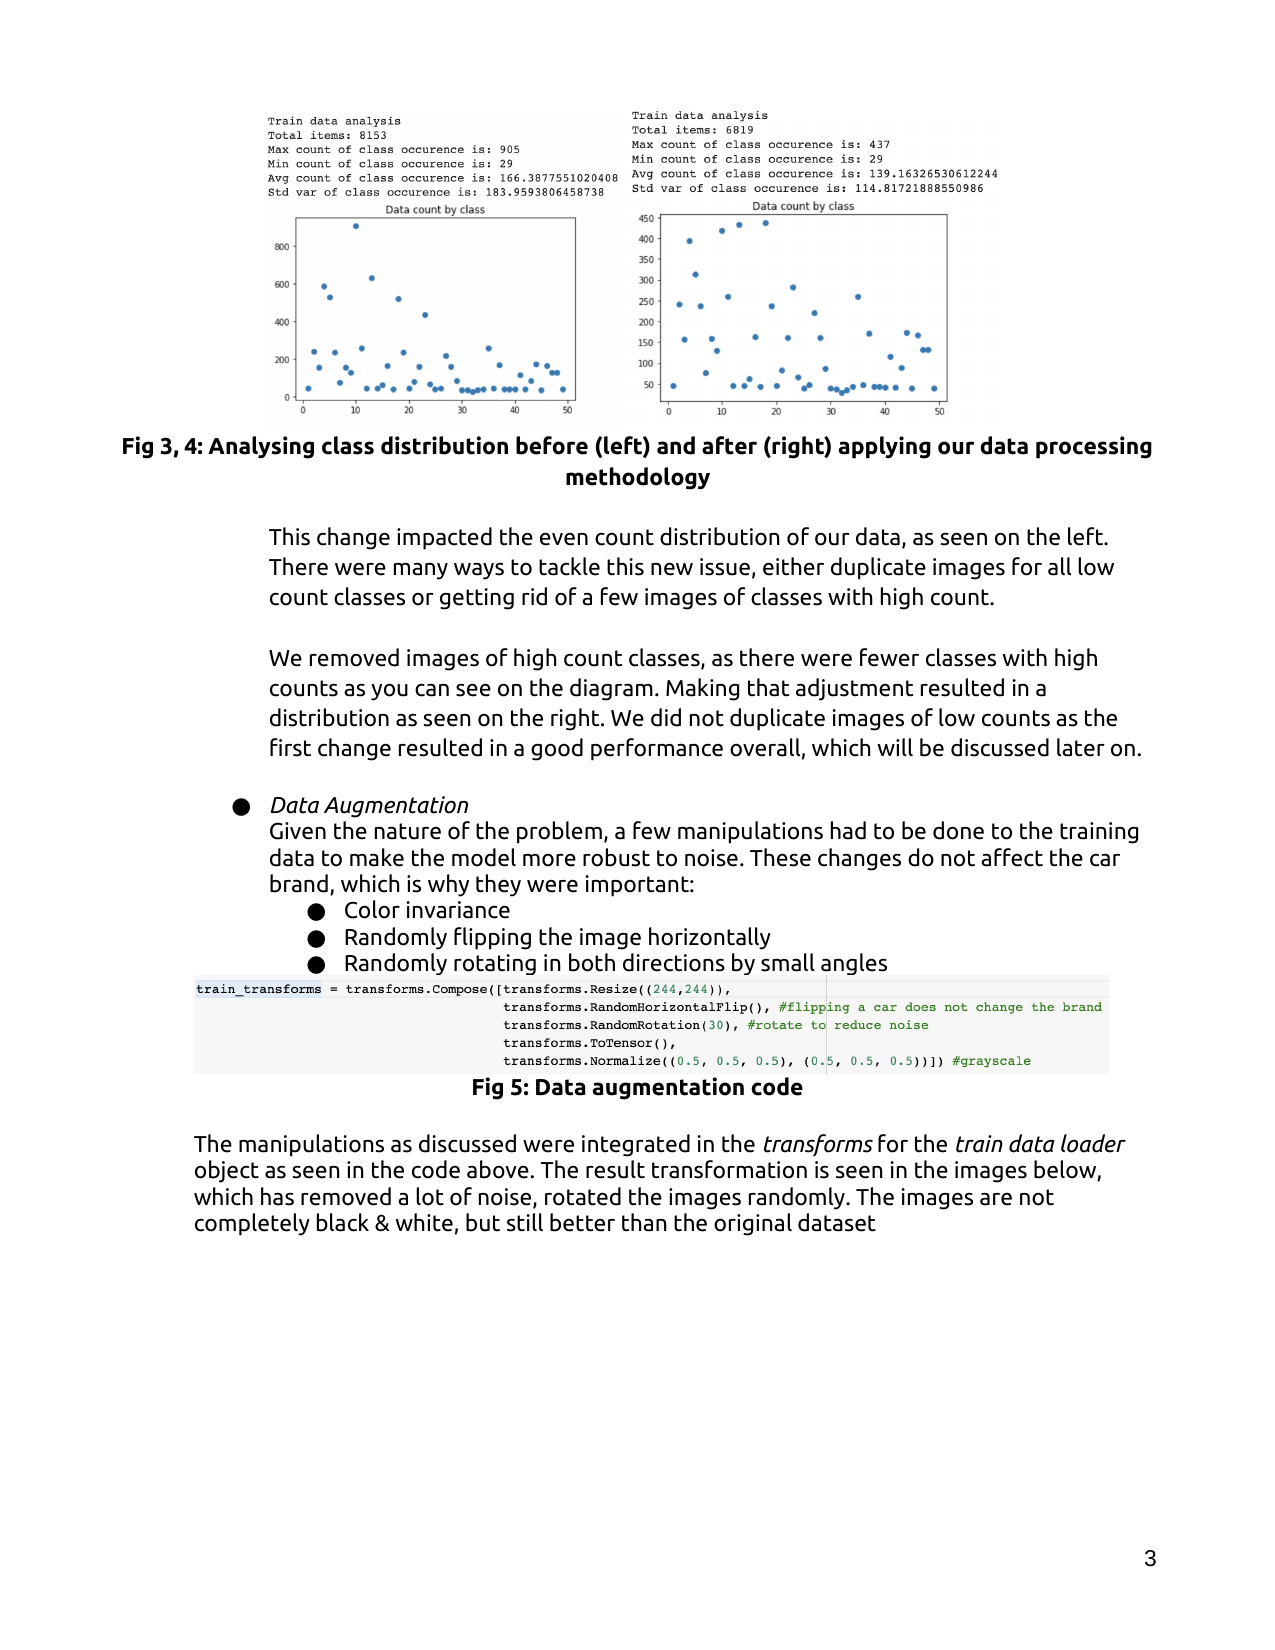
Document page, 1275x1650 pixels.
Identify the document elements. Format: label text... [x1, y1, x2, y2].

picture [261, 106, 1014, 429]
list Randomly flipping the image horizontally [306, 923, 1157, 949]
text We removed images of high count classes, as there were fewer classes with high counts as you can see on the diagram. Making that adjustment resulted in a distribution as seen on the right. We did not duplicate images of low counts as the first change resulted in a good performance overall, which will be discussed later on. [268, 644, 1157, 761]
picture [193, 975, 1109, 1074]
text The manipulations as discussed were integrated in the transforms for the train data loader object as seen in the code above. The result transformation is seen in the images below, which has removed a lot of noise, rotated the images randomly. The images are not completely black & white, but still better than the original dataset [193, 1130, 1157, 1236]
text Fig 3, 4: Analysing class distribution before (left) and after (right) applying our data processing methodology [118, 433, 1157, 489]
list Data Augmentation [231, 791, 1157, 818]
list Color invariance [306, 897, 1157, 923]
list Randomly rotating in both directions by small angles [306, 949, 1157, 976]
text Given the nature of the problem, a few manipulations had to be done to the training data to make the model more robust to noise. These changes do not affect the car brand, which is why they were important: [268, 818, 1157, 897]
text Fig 5: Data augmentation code [118, 1074, 1157, 1100]
text This change impacted the even count distribution of our data, as seen on the left. There were many ways to tackle this new issue, either duplicate images for all low count classes or getting rid of a few images of classes with high count. [268, 523, 1157, 610]
